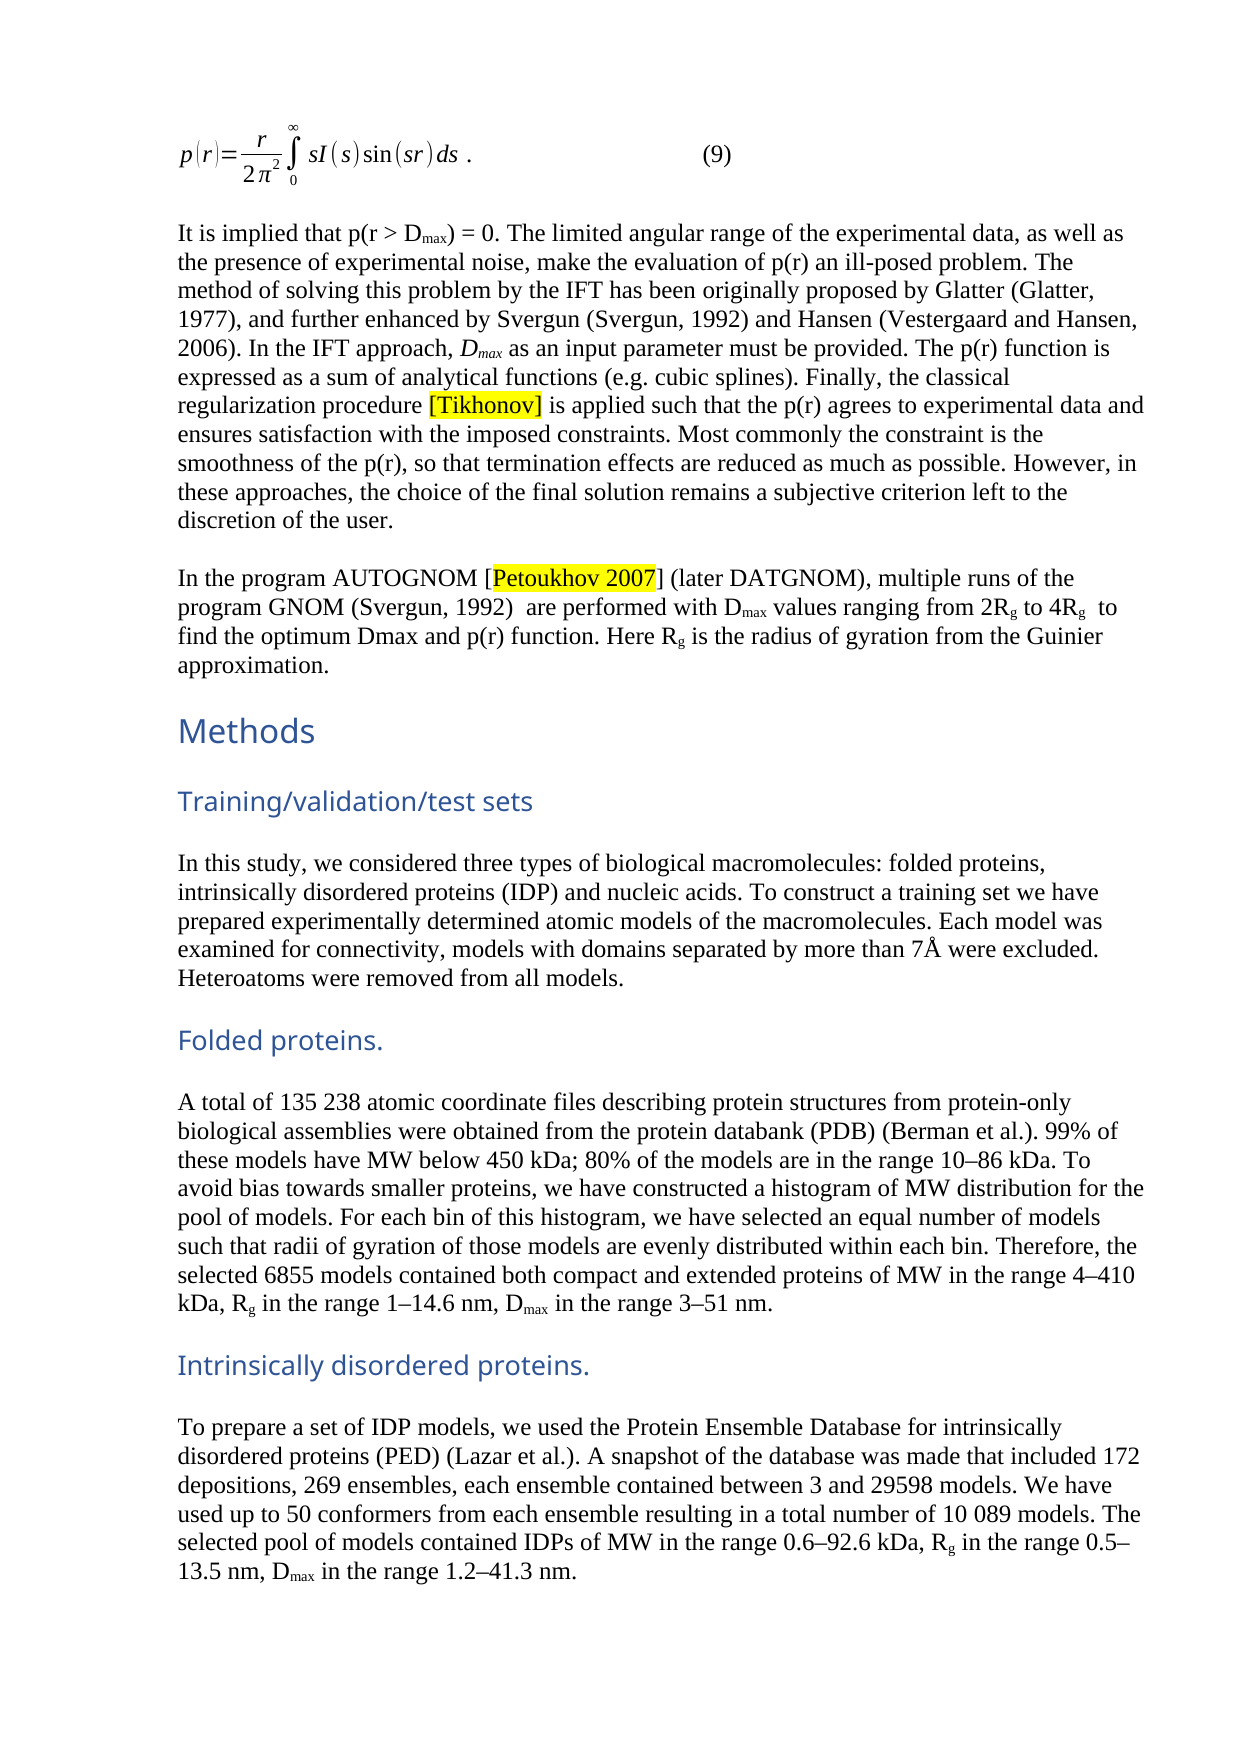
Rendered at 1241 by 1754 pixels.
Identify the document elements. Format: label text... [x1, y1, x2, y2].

text In this study, we considered three types of biological macromolecules: folded proteins, intrinsically disordered proteins (IDP) and nucleic acids. To construct a training set we have prepared experimentally determined atomic models of the macromolecules. Each model was examined for connectivity, models with domains separated by more than 7Å were excluded. Heteroatoms were removed from all models. [177, 848, 1152, 992]
text It is implied that p(r > Dmax) = 0. The limited angular range of the experimental data, as well as the presence of experimental noise, make the evaluation of p(r) an ill-posed problem. The method of solving this problem by the IFT has been originally proposed by Glatter (Glatter, 1977), and further enhanced by Svergun (Svergun, 1992) and Hansen (Vestergaard and Hansen, 2006). In the IFT approach, Dmax as an input parameter must be provided. The p(r) function is expressed as a sum of analytical functions (e.g. cubic splines). Finally, the classical regularization procedure [Tikhonov] is applied such that the p(r) agrees to experimental data and ensures satisfaction with the imposed constraints. Most commonly the constraint is the smoothness of the p(r), so that termination effects are reduced as much as possible. However, in these approaches, the choice of the final solution remains a subjective criterion left to the discretion of the user. [177, 218, 1152, 534]
subtitle Folded proteins. [177, 1021, 1152, 1058]
text To prepare a set of IDP models, we used the Protein Ensemble Database for intrinsically disordered proteins (PED) (Lazar et al.). A snapshot of the database was made that included 172 depositions, 269 ensembles, each ensemble contained between 3 and 29598 models. We have used up to 50 conformers from each ensemble resulting in a total number of 10 089 models. The selected pool of models contained IDPs of MW in the range 0.6–92.6 kDa, Rg in the range 0.5–13.5 nm, Dmax in the range 1.2–41.3 nm. [177, 1412, 1152, 1585]
text . (9) [177, 118, 1152, 189]
text A total of 135 238 atomic coordinate files describing protein structures from protein-only biological assemblies were obtained from the protein databank (PDB) (Berman et al.). 99% of these models have MW below 450 kDa; 80% of the models are in the range 10–86 kDa. To avoid bias towards smaller proteins, we have constructed a histogram of MW distribution for the pool of models. For each bin of this histogram, we have selected an equal number of models such that radii of gyration of those models are evenly distributed within each bin. Therefore, the selected 6855 models contained both compact and extended proteins of MW in the range 4–410 kDa, Rg in the range 1–14.6 nm, Dmax in the range 3–51 nm. [177, 1087, 1152, 1317]
subtitle Methods [177, 708, 1152, 753]
text In the program AUTOGNOM [Petoukhov 2007] (later DATGNOM), multiple runs of the program GNOM (Svergun, 1992) are performed with Dmax values ranging from 2Rg to 4Rg to find the optimum Dmax and p(r) function. Here Rg is the radius of gyration from the Guinier approximation. [177, 563, 1152, 678]
text Training/validation/test sets [177, 782, 1152, 819]
subtitle Intrinsically disordered proteins. [177, 1346, 1152, 1383]
